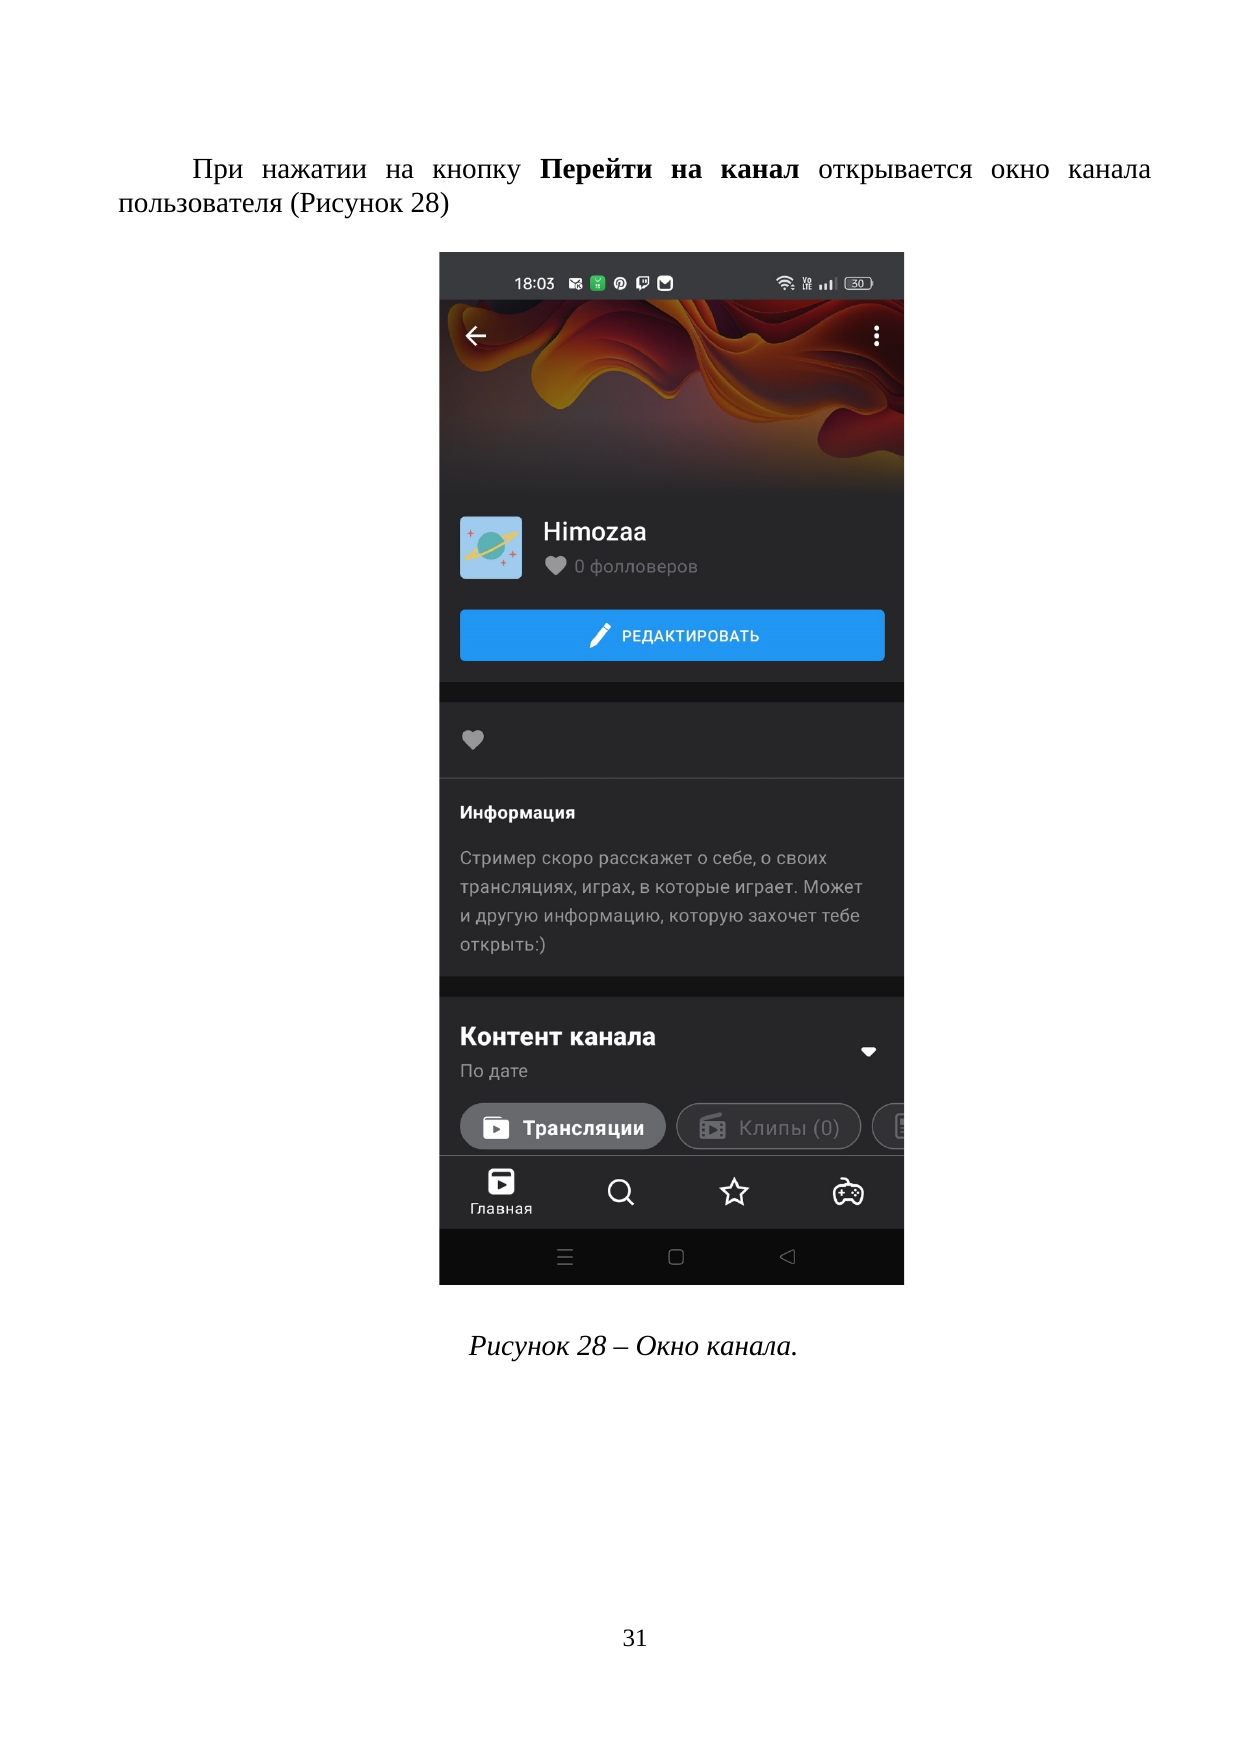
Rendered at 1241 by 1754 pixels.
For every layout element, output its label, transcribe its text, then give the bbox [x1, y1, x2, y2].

text Рисунок 28 – Окно канала. [118, 1328, 1152, 1361]
picture [439, 252, 905, 1285]
text При нажатии на кнопку Перейти на канал открывается окно канала пользователя (Рисунок 28) [118, 152, 1152, 219]
